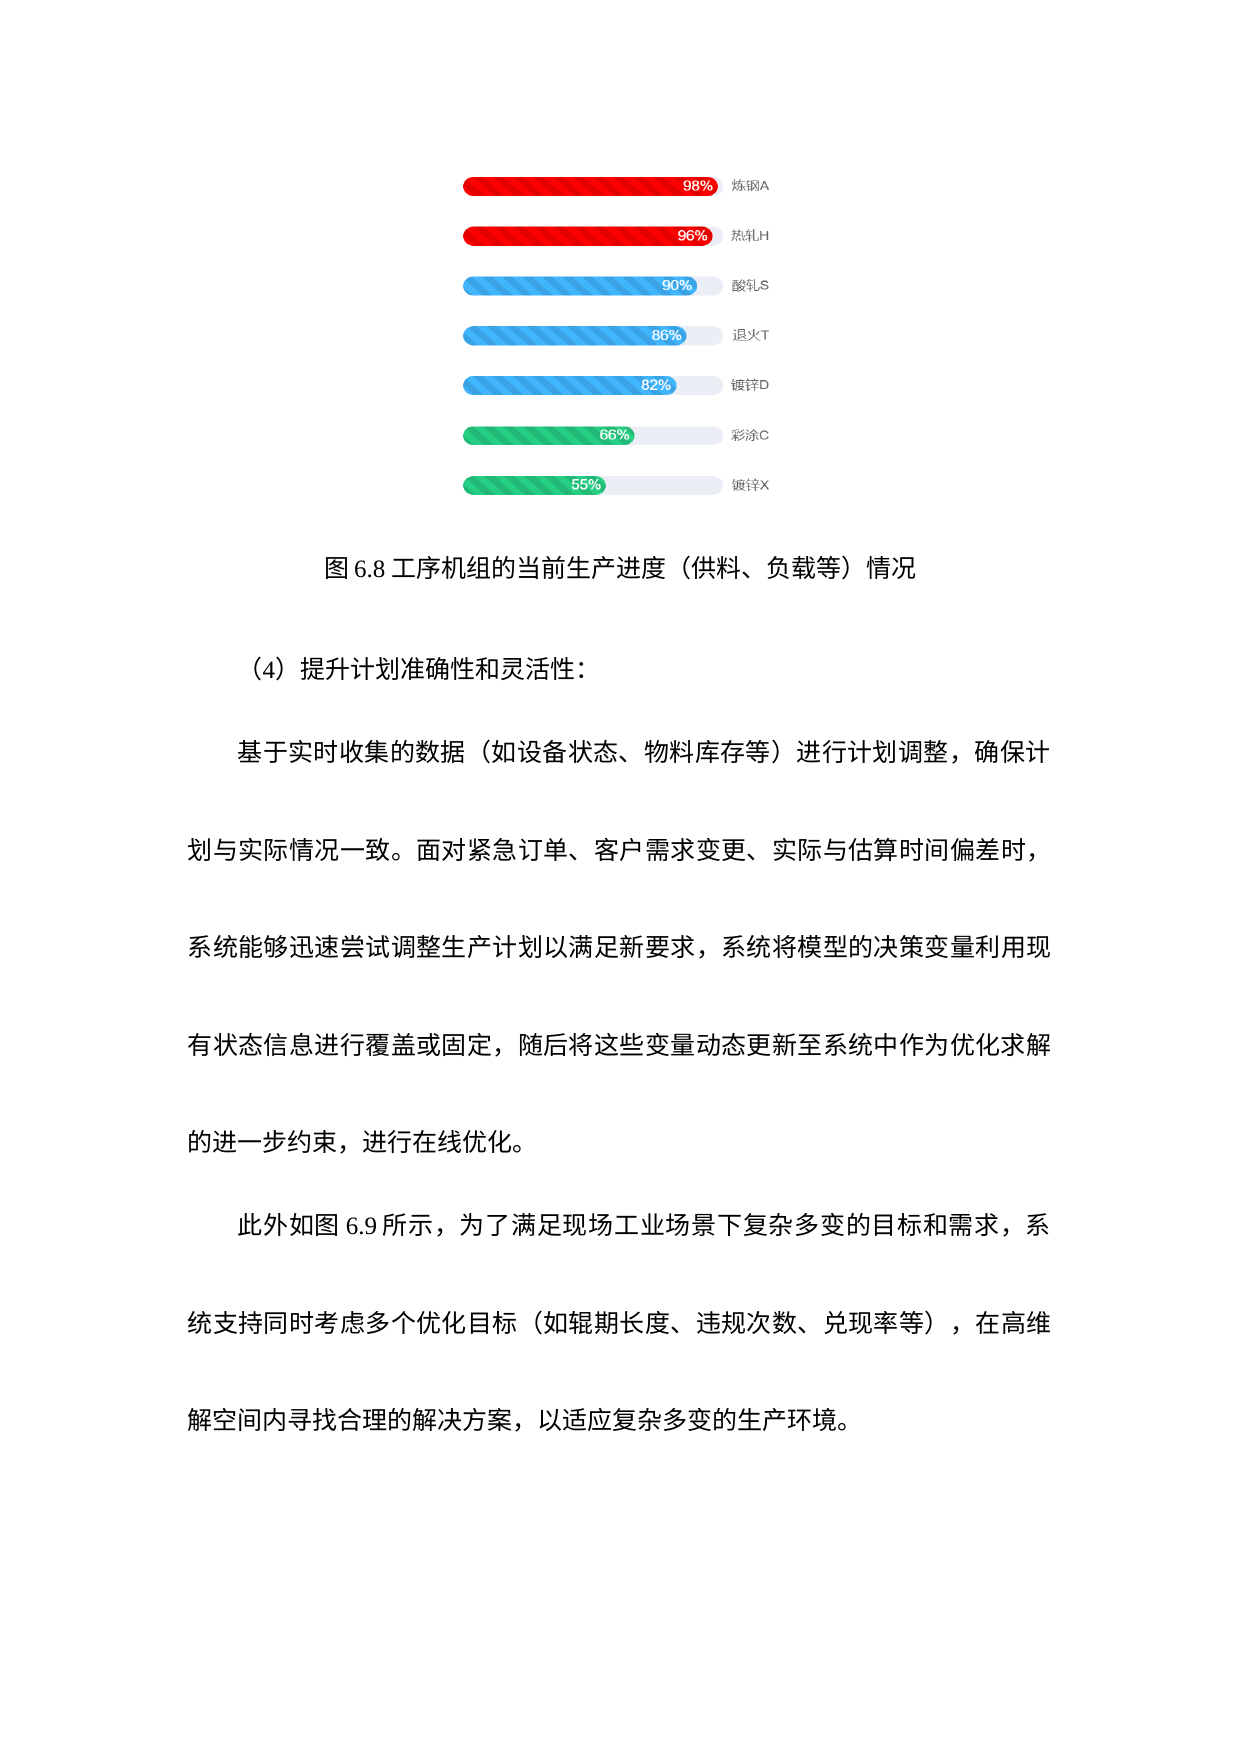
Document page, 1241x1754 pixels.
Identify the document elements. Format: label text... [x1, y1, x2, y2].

text 图6.8 工序机组的当前生产进度（供料、负载等）情况 [187, 534, 1053, 599]
text （4）提升计划准确性和灵活性： [187, 635, 1053, 700]
text 基于实时收集的数据（如设备状态、物料库存等）进行计划调整，确保计划与实际情况一致。面对紧急订单、客户需求变更、实际与估算时间偏差时，系统能够迅速尝试调整生产计划以满足新要求，系统将模型的决策变量利用现有状态信息进行覆盖或固定，随后将这些变量动态更新至系统中作为优化求解的进一步约束，进行在线优化。 [187, 718, 1053, 1173]
text 此外如图6.9所示，为了满足现场工业场景下复杂多变的目标和需求，系统支持同时考虑多个优化目标（如辊期长度、违规次数、兑现率等），在高维解空间内寻找合理的解决方案，以适应复杂多变的生产环境。 [187, 1191, 1053, 1451]
picture [451, 162, 789, 507]
